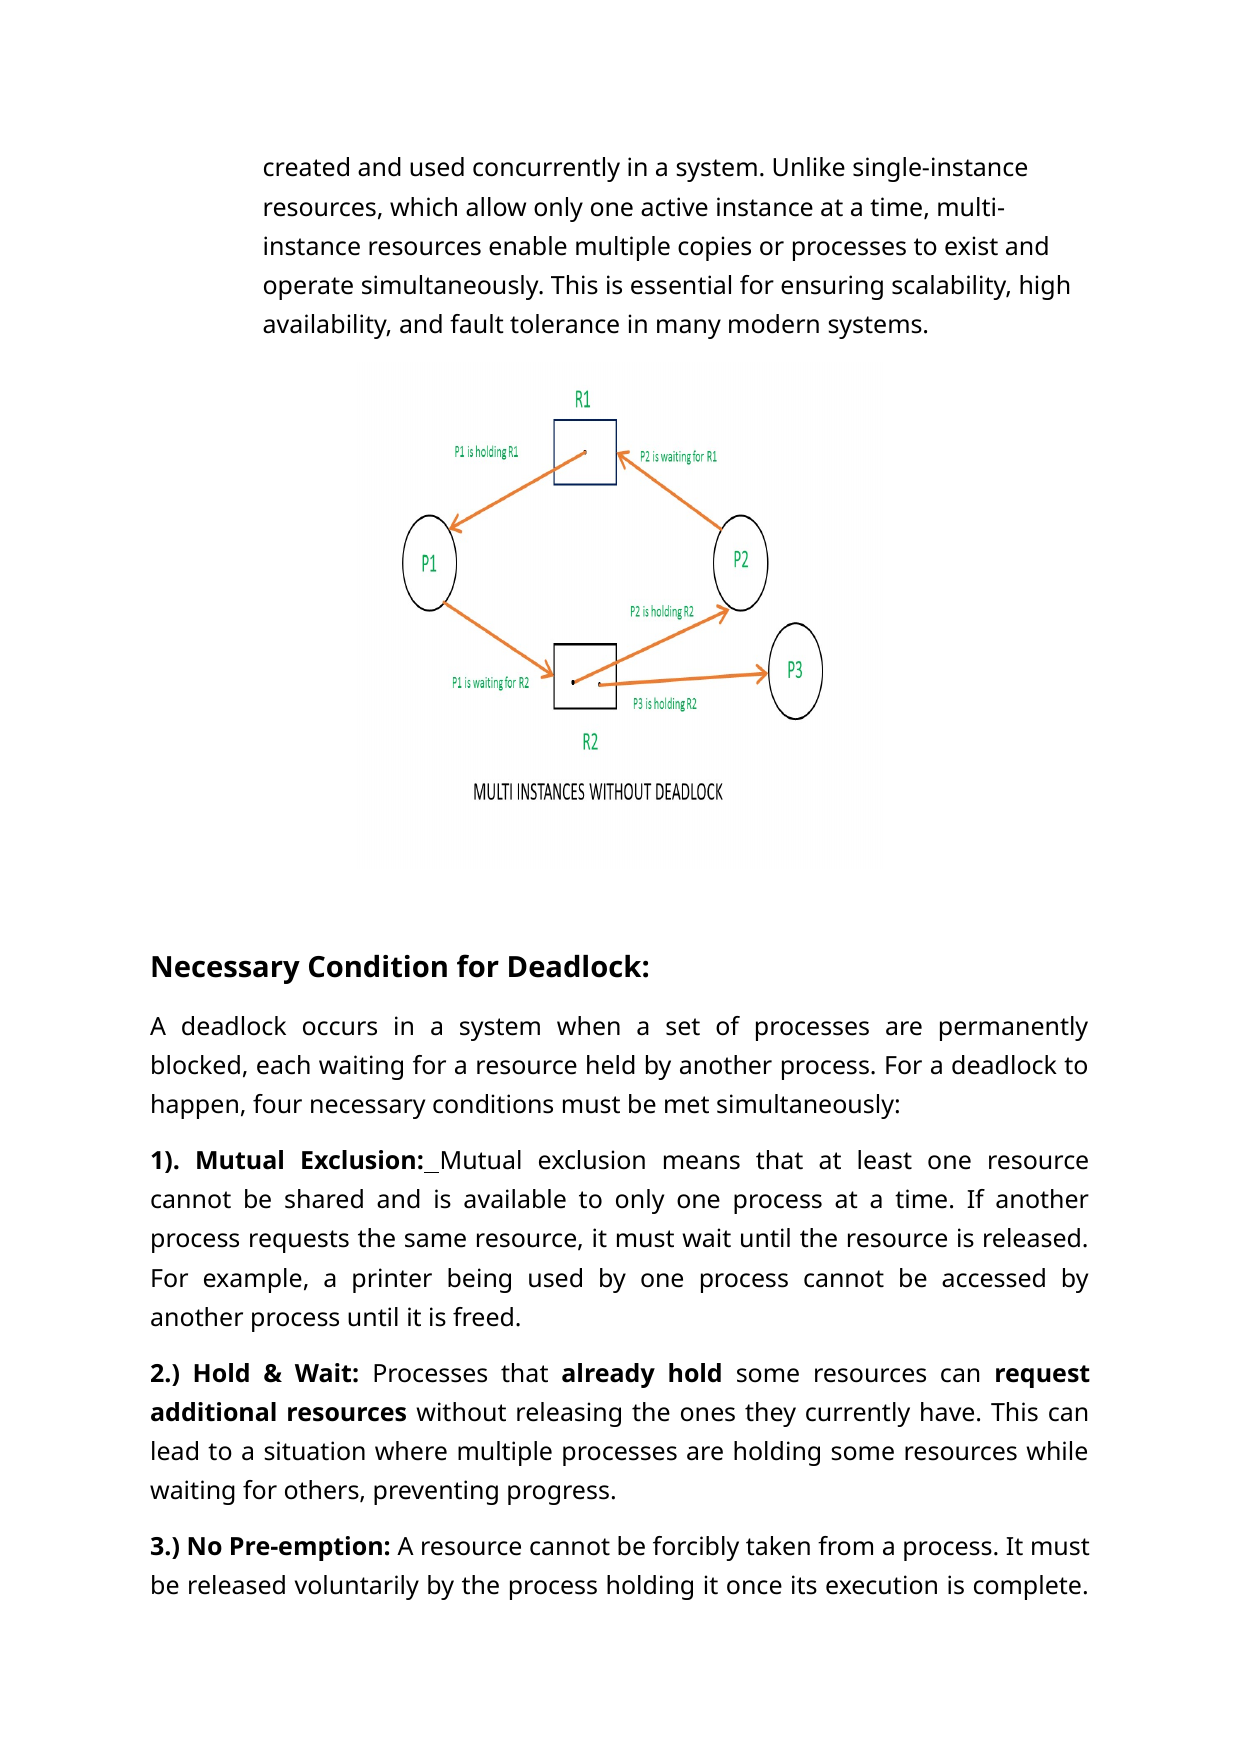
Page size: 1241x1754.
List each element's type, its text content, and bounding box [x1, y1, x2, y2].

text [150, 1529, 1090, 1602]
text 1). Mutual Exclusion: Mutual exclusion means that at least one resource cannot be shared and is available to only one process at a time. If another process requests the same resource, it must wait until the resource is released. For example, a printer being used by one process cannot be accessed by another process until it is freed. [150, 1143, 1090, 1333]
text 2.) Hold & Wait: Processes that already hold some resources can request additional resources without releasing the ones they currently have. This can lead to a situation where multiple processes are holding some resources while waiting for others, preventing progress. [150, 1355, 1090, 1507]
picture [355, 362, 885, 869]
text A deadlock occurs in a system when a set of processes are permanently blocked, each waiting for a resource held by another process. For a deadlock to happen, four necessary conditions must be met simultaneously: [150, 1009, 1090, 1121]
text Necessary Condition for Deadlock: [150, 946, 1090, 986]
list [225, 150, 1090, 341]
